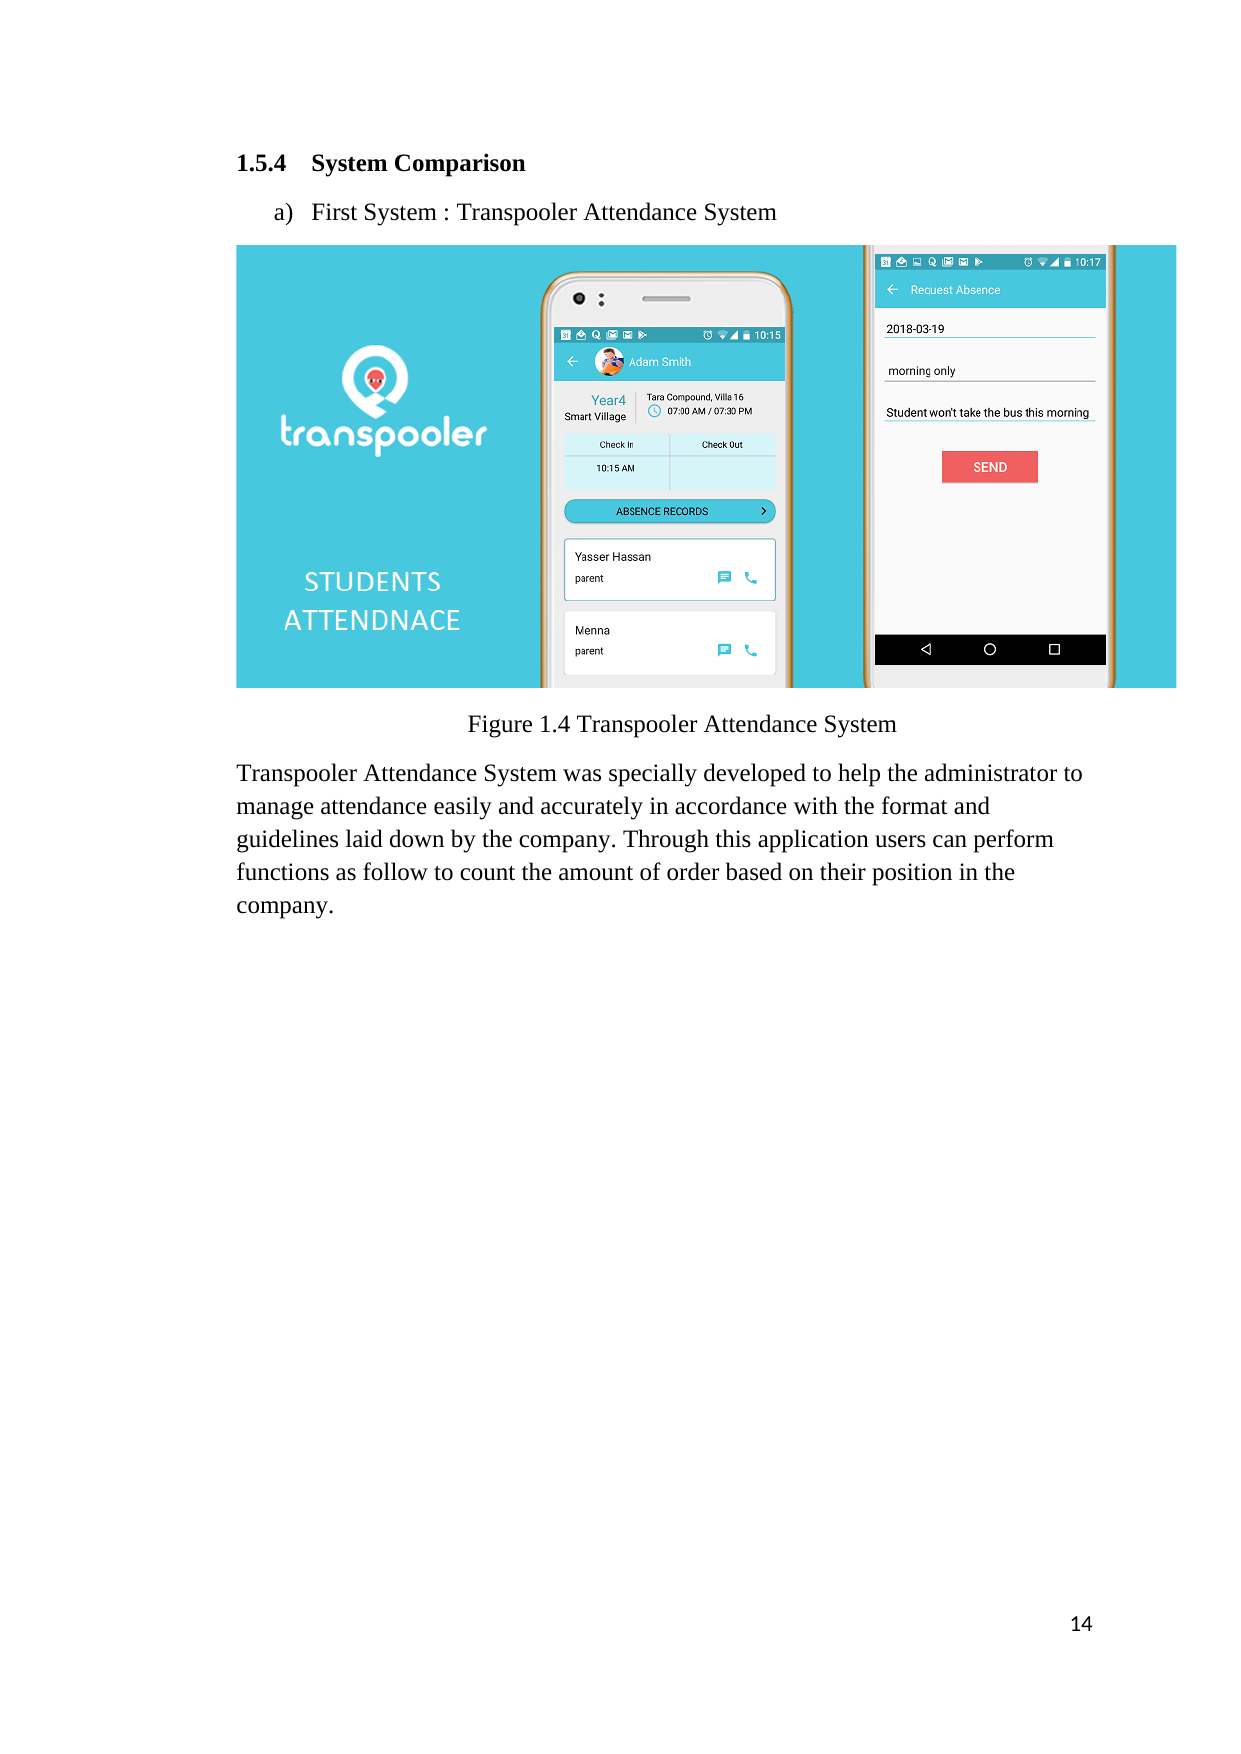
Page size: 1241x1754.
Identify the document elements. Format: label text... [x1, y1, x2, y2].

text Figure 1.4 Transpooler Attendance System [236, 709, 1092, 737]
text 1.5.4 System Comparison [236, 148, 1092, 176]
text Transpooler Attendance System was specially developed to help the administrator to manage attendance easily and accurately in accordance with the format and guidelines laid down by the company. Through this application users can perform functions as follow to count the amount of order based on their position in the company. [236, 758, 1092, 919]
list First System : Transpooler Attendance System [274, 197, 1092, 226]
picture [236, 245, 1177, 688]
